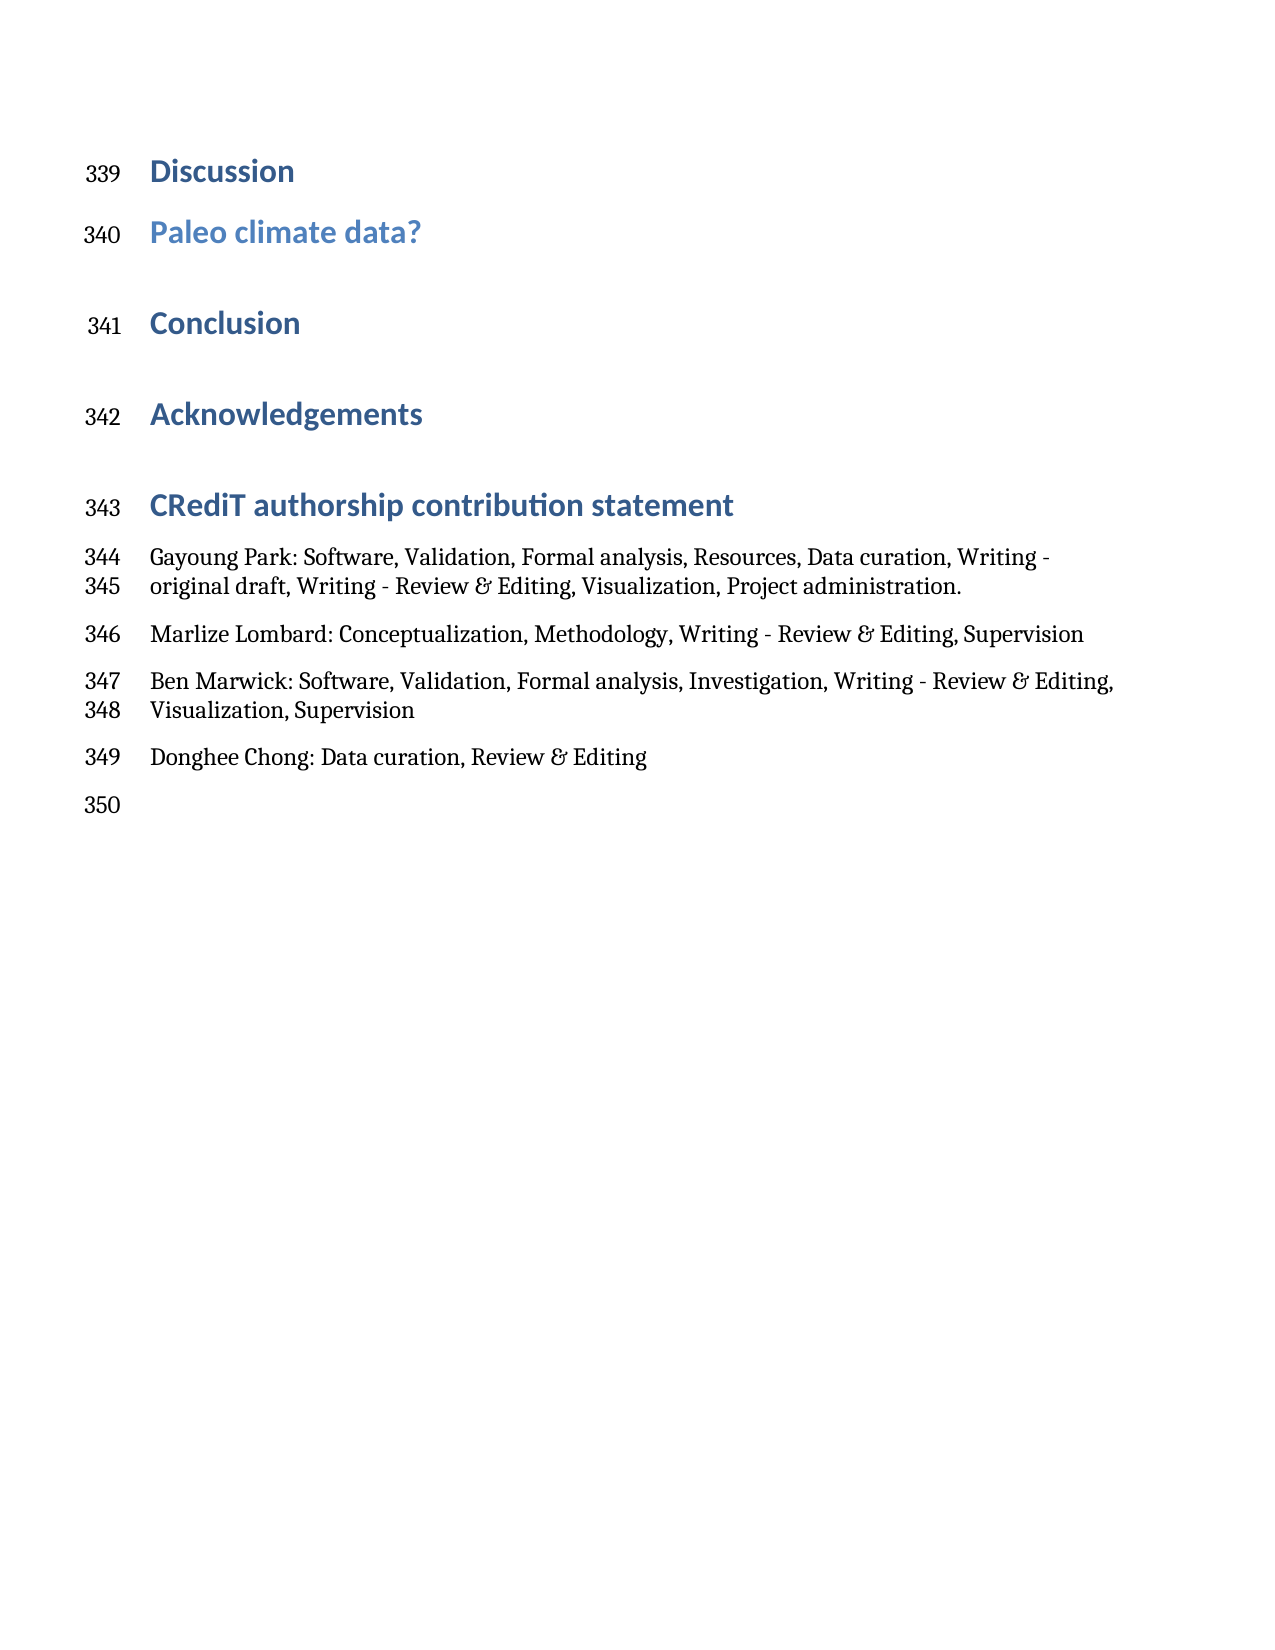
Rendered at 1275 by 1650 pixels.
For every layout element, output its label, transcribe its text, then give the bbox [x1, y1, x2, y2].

subtitle Discussion [150, 150, 1125, 191]
text Donghee Chong: Data curation, Review & Editing [150, 743, 1125, 772]
subtitle Conclusion [150, 302, 1125, 343]
text Marlize Lombard: Conceptualization, Methodology, Writing - Review & Editing, Supervision [150, 619, 1125, 648]
text Gayoung Park: Software, Validation, Formal analysis, Resources, Data curation, Writing - original draft, Writing - Review & Editing, Visualization, Project administration. [150, 543, 1125, 601]
subtitle Paleo climate data? [150, 212, 1125, 252]
subtitle Acknowledgements [150, 393, 1125, 434]
text Ben Marwick: Software, Validation, Formal analysis, Investigation, Writing - Review & Editing, Visualization, Supervision [150, 667, 1125, 724]
subtitle CRediT authorship contribution statement [150, 484, 1125, 524]
